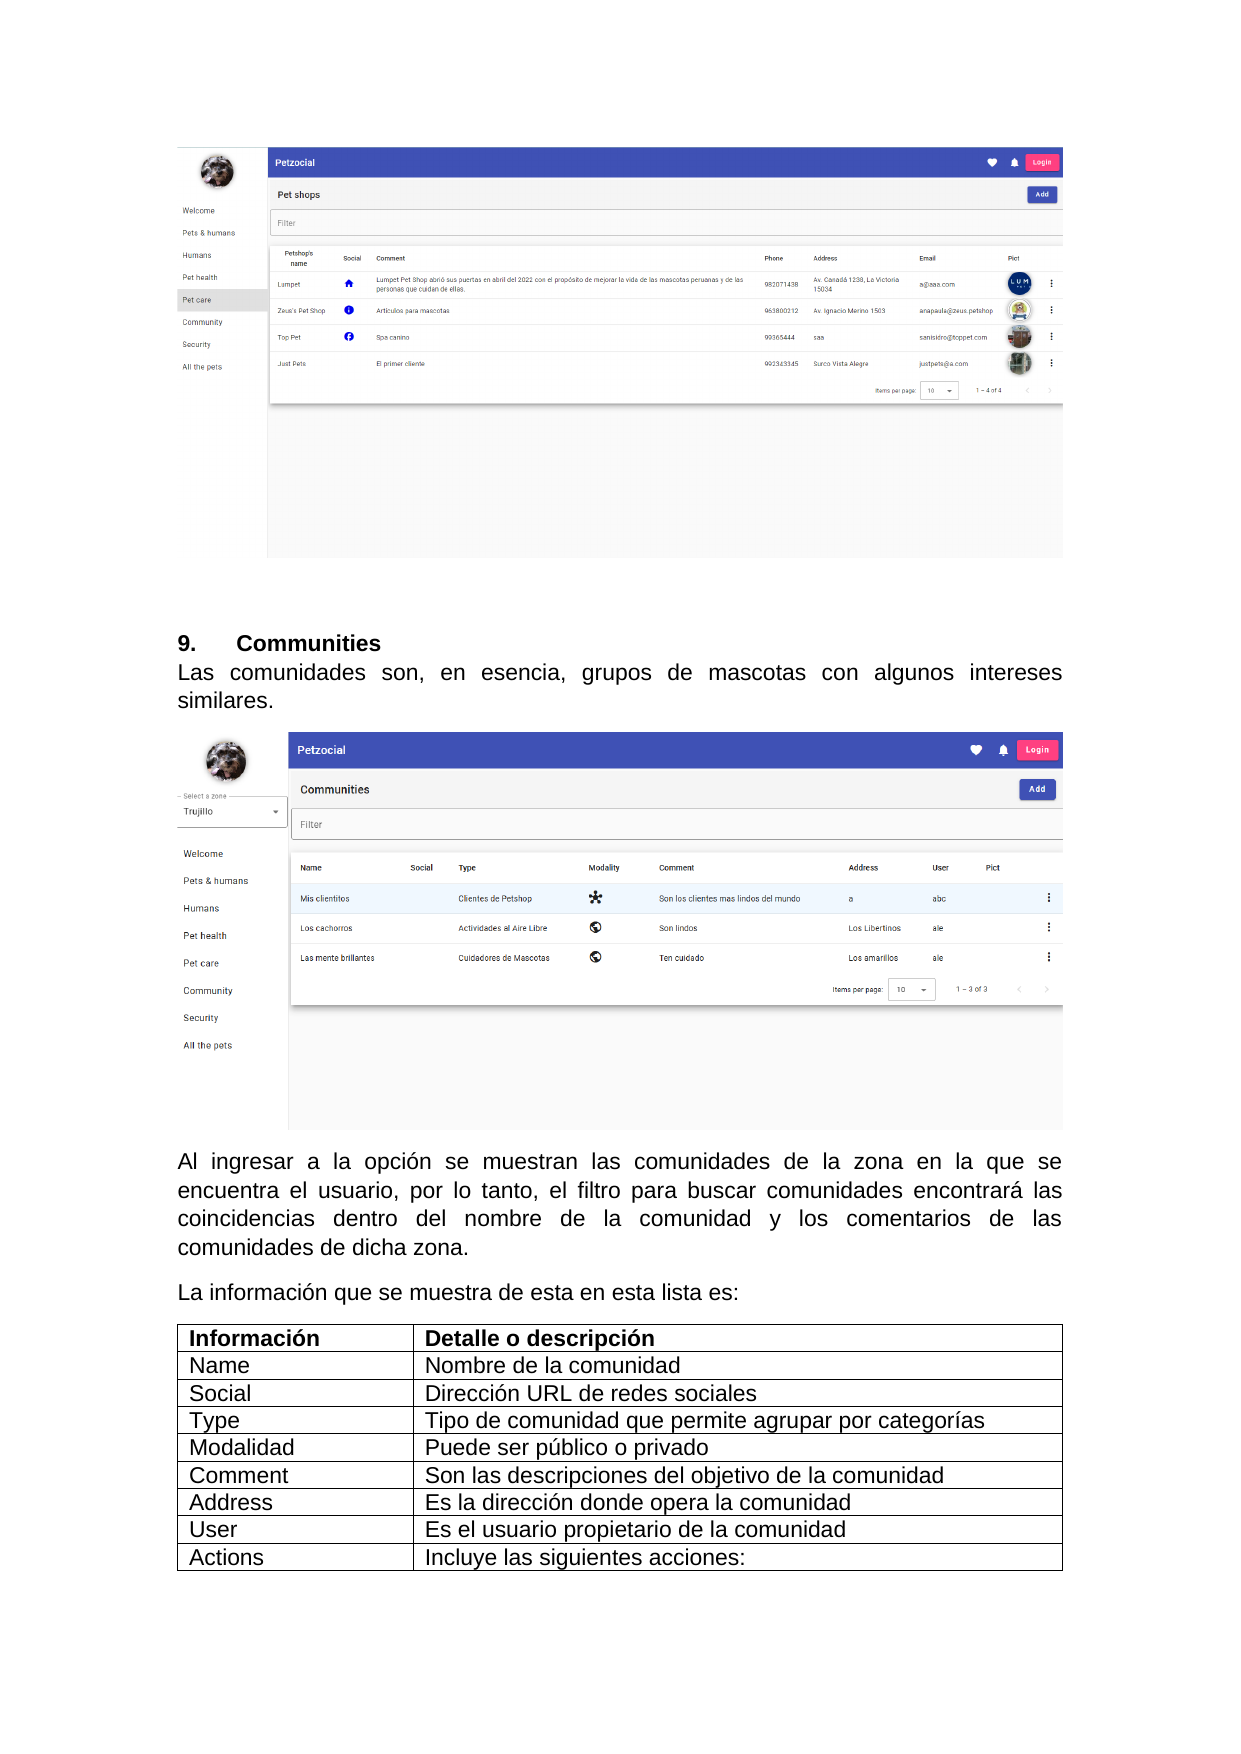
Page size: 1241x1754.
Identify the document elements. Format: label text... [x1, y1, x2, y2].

text La información que se muestra de esta en esta lista es: [177, 1352, 1063, 1378]
picture [177, 805, 1063, 1203]
table_cell Tipo de comunidad que permite agrupar por categorías [414, 1480, 1062, 1507]
table_cell Es la dirección donde opera la comunidad [414, 1563, 1062, 1589]
table_cell Dirección URL de redes sociales [414, 1453, 1062, 1479]
table_cell Social [178, 1453, 413, 1479]
table_cell Address [178, 1563, 413, 1589]
text Las comunidades son, en esencia, grupos de mascotas con algunos intereses similares. [177, 732, 1063, 787]
table_cell Son las descripciones del objetivo de la comunidad [414, 1535, 1062, 1562]
table_cell Modalidad [178, 1508, 413, 1534]
table_cell Name [178, 1426, 413, 1452]
subtitle Communities [177, 703, 1063, 730]
table_cell Nombre de la comunidad [414, 1426, 1062, 1452]
table_header Información [178, 1398, 413, 1424]
picture [177, 221, 1063, 632]
table_cell Comment [178, 1535, 413, 1562]
text Al ingresar a la opción se muestran las comunidades de la zona en la que se encuentra el usuario, por lo tanto, el filtro para buscar comunidades encontrará las coincidencias dentro del nombre de la comunidad y los comentarios de las comunidades de dicha zona. [177, 1222, 1063, 1333]
table_header Detalle o descripción [414, 1398, 1062, 1424]
text Son las organizaciones o negocios que se concentran en el cuidado de mascotas [177, 176, 1063, 202]
subtitle Pet care [177, 148, 1063, 174]
table_cell Puede ser público o privado [414, 1508, 1062, 1534]
table_cell Type [178, 1480, 413, 1507]
